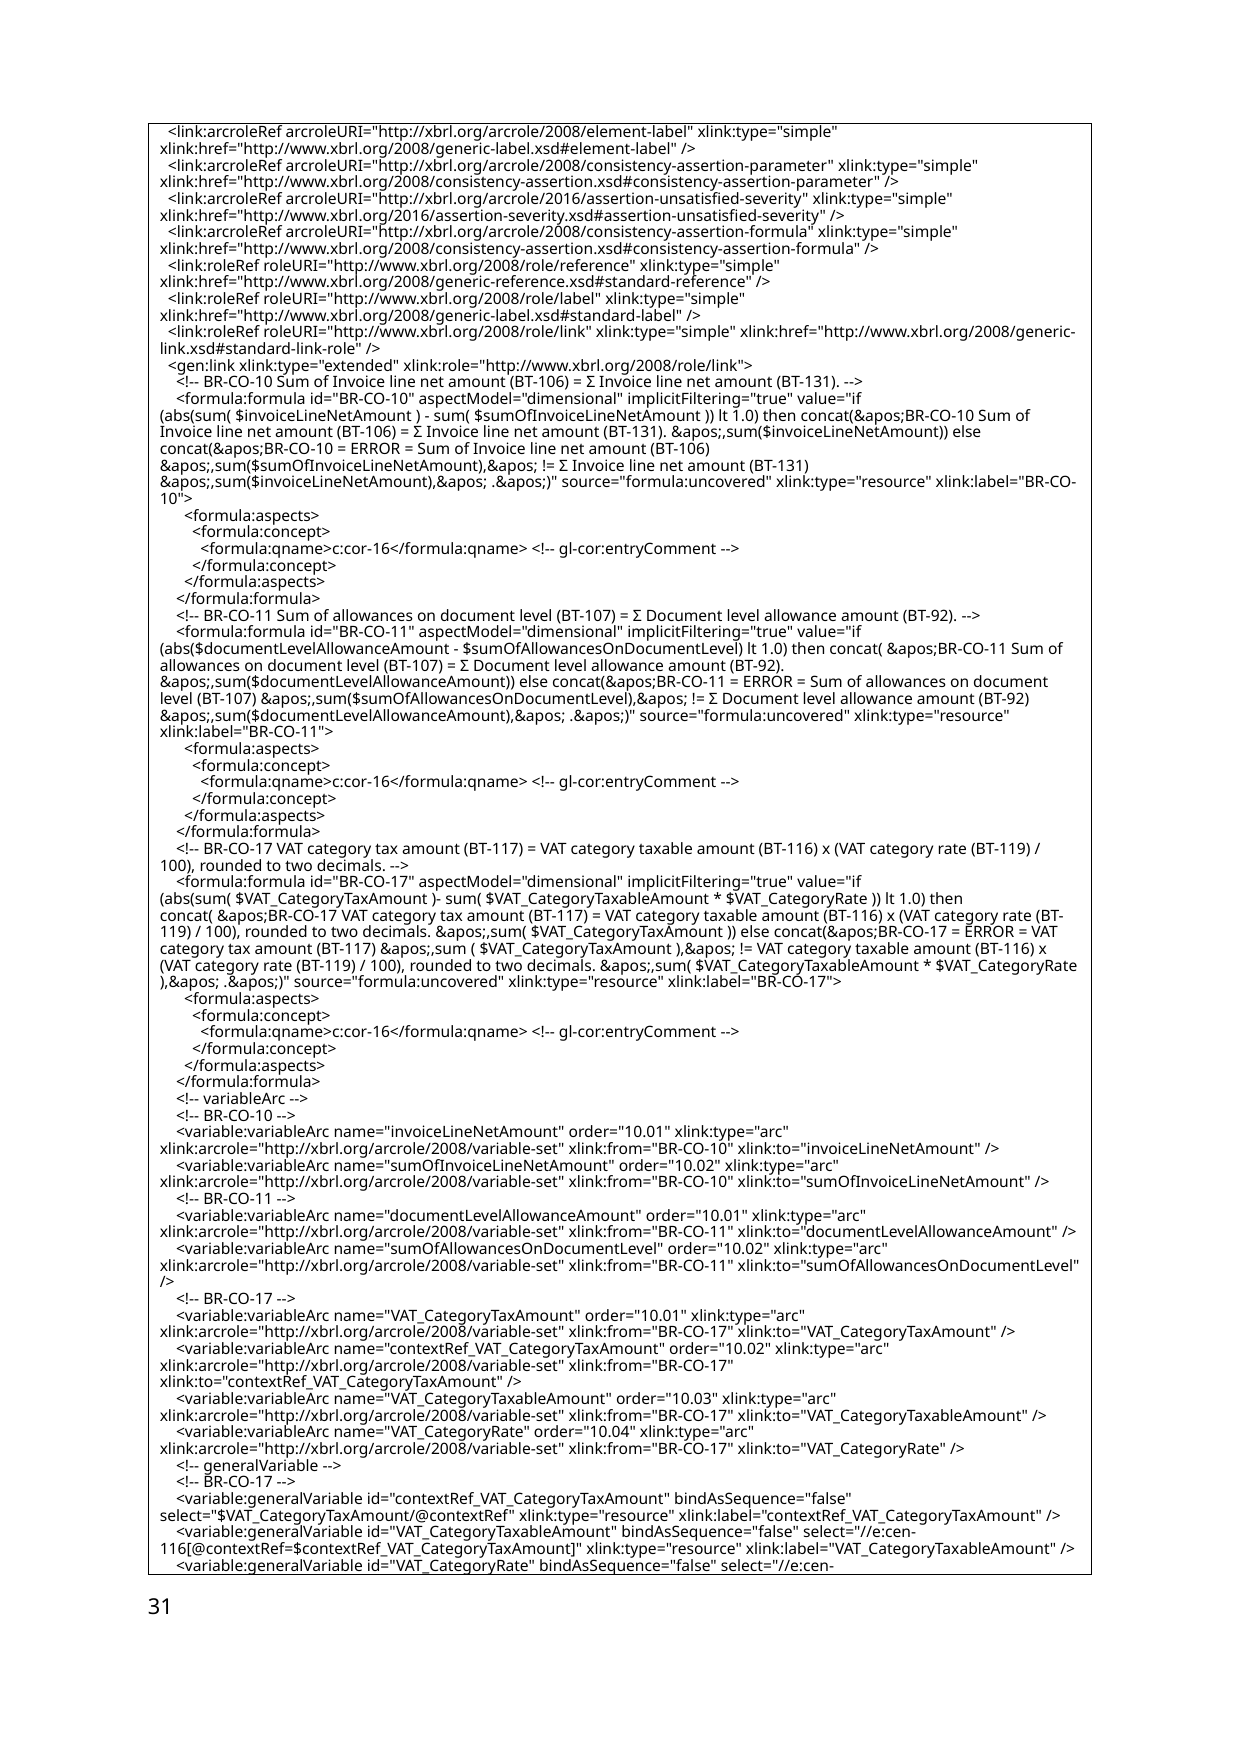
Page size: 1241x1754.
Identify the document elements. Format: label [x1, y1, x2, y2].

table_header [149, 124, 1091, 1574]
